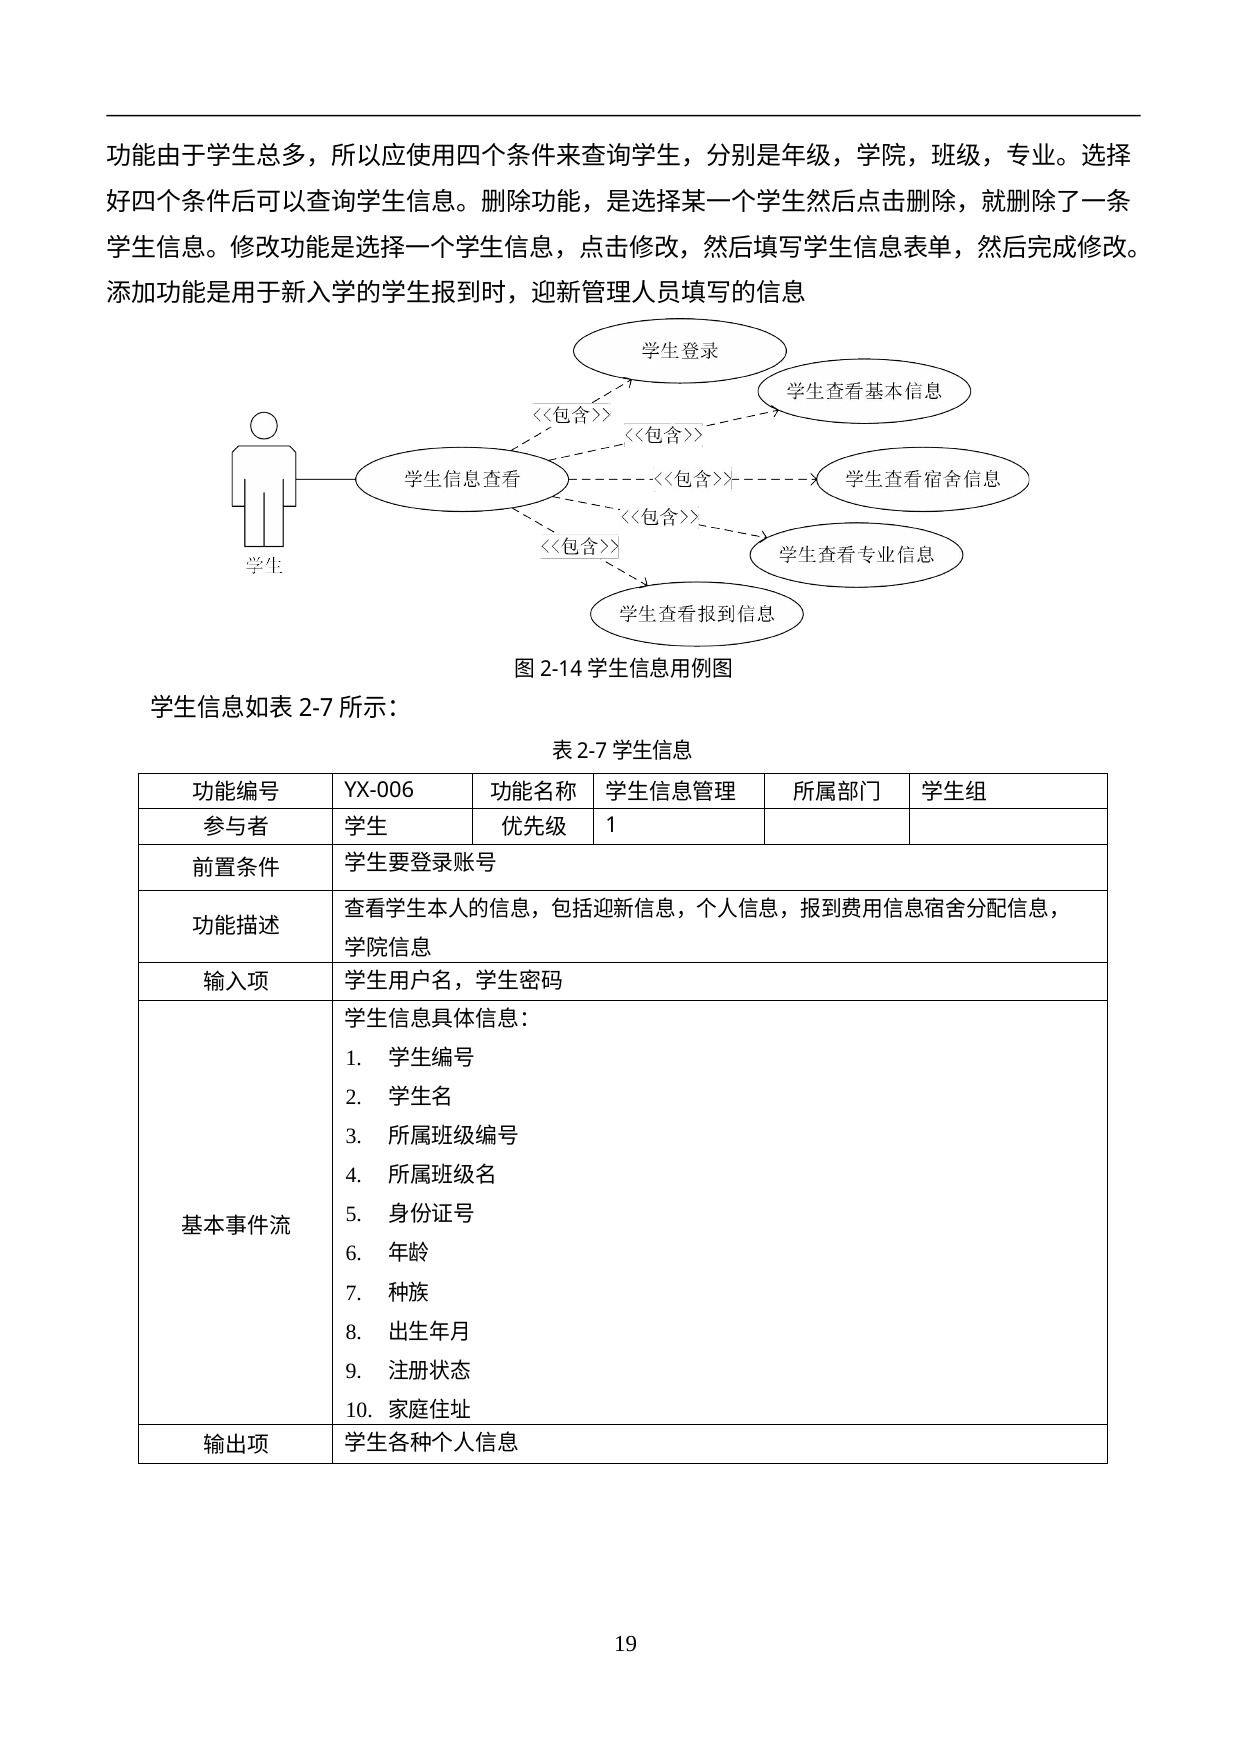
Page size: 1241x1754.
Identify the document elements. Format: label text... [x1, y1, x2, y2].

table_header 所属部门 [765, 774, 909, 808]
table_cell 输出项 [139, 1425, 332, 1463]
table_cell 参与者 [139, 809, 332, 844]
text 功能由于学生总多，所以应使用四个条件来查询学生，分别是年级，学院，班级，专业。选择好四个条件后可以查询学生信息。删除功能，是选择某一个学生然后点击删除，就删除了一条学生信息。修改功能是选择一个学生信息，点击修改，然后填写学生信息表单，然后完成修改。添加功能是用于新入学的学生报到时，迎新管理人员填写的信息 [106, 136, 1153, 309]
table_cell 查看学生本人的信息，包括迎新信息，个人信息，报到费用信息宿舍分配信息， 学院信息 [333, 891, 1107, 962]
table_cell 学生 [333, 809, 472, 844]
table_cell 学生各种个人信息 [333, 1425, 1107, 1463]
table_cell 输入项 [139, 963, 332, 1000]
table_header 学生信息管理 [594, 774, 764, 808]
table_header 功能名称 [473, 774, 593, 808]
table_cell 学生信息具体信息： 学生编号 学生名 所属班级编号 所属班级名 身份证号 年龄 种族 出生年月 注册状态 家庭住址 [333, 1001, 1107, 1423]
table_cell 前置条件 [139, 845, 332, 890]
table_header YX-006 [333, 774, 472, 808]
table_header 学生组 [910, 774, 1107, 808]
table_cell [910, 809, 1107, 844]
table_cell 学生要登录账号 [333, 845, 1107, 890]
table_cell [765, 809, 909, 844]
picture [231, 318, 1030, 647]
text 图 2-14 学生信息用例图 [507, 651, 740, 682]
text 表 2-7 学生信息 [507, 733, 740, 765]
table_cell 学生用户名，学生密码 [333, 963, 1107, 1000]
table_cell 1 [594, 809, 764, 844]
table_header 功能编号 [139, 774, 332, 808]
table_cell 优先级 [473, 809, 593, 844]
table_cell 基本事件流 [139, 1001, 332, 1423]
text 学生信息如表 2-7 所示： [150, 687, 429, 724]
table_cell 功能描述 [139, 891, 332, 962]
